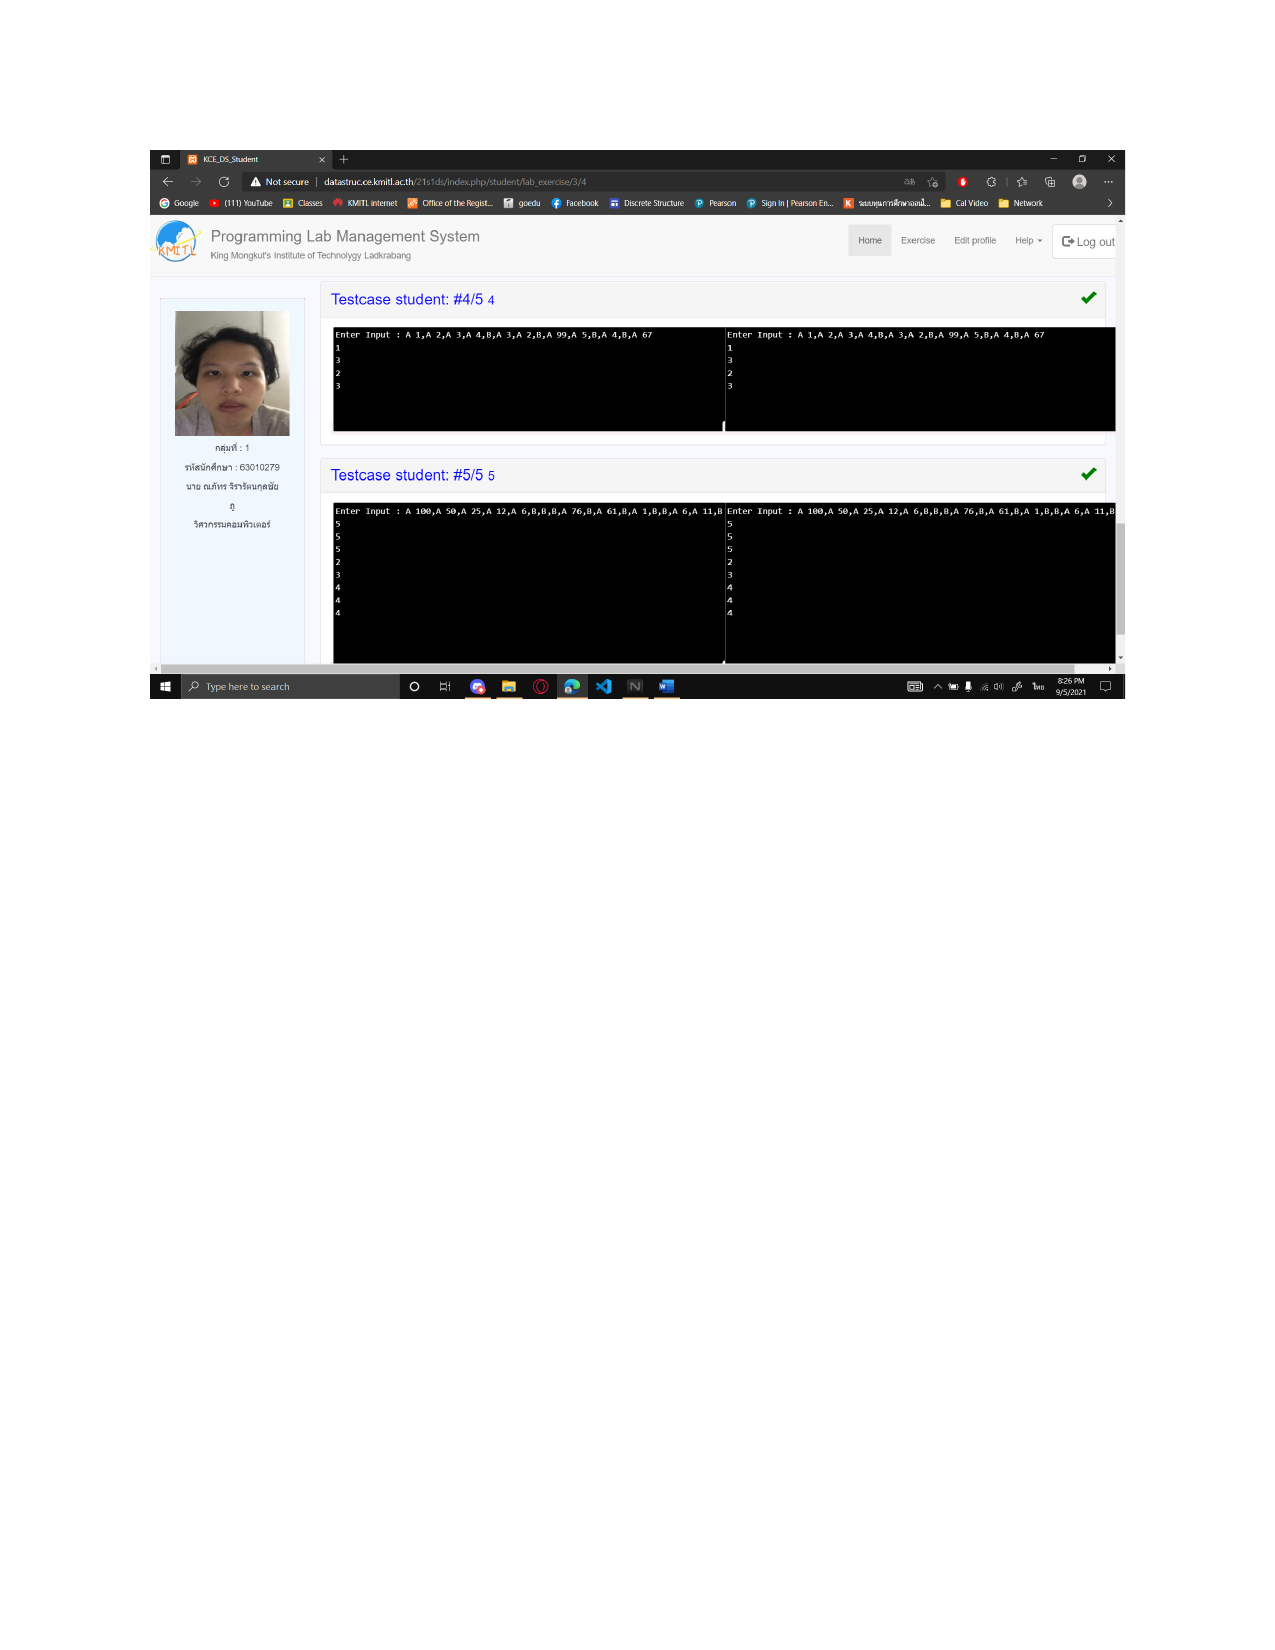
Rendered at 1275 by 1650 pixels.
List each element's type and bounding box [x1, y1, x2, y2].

picture [150, 150, 1125, 699]
